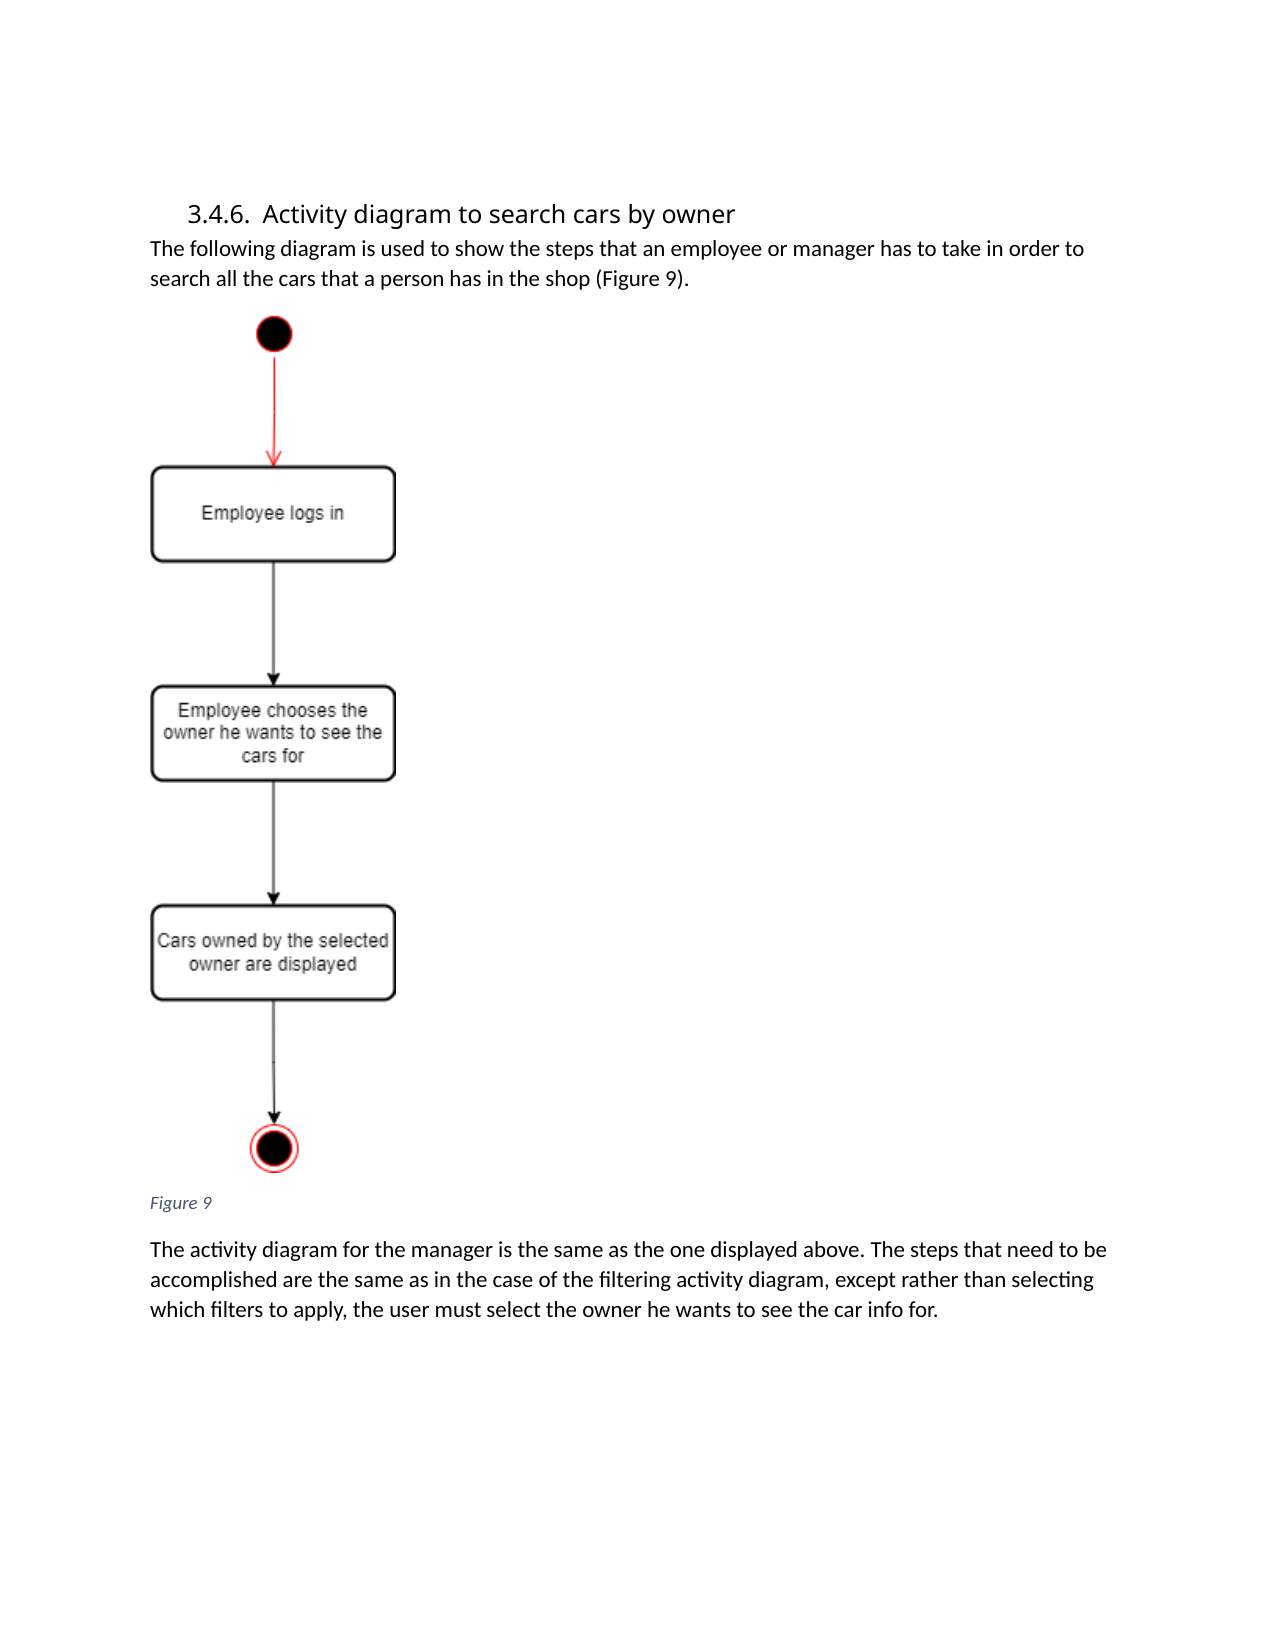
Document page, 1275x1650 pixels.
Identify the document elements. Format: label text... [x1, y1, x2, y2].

text The following diagram is used to show the steps that an employee or manager has to take in order to search all the cars that a person has in the shop (Figure 9). [150, 234, 1125, 292]
picture [150, 310, 396, 1173]
text The activity diagram for the manager is the same as the one displayed above. The steps that need to be accomplished are the same as in the case of the filtering activity diagram, except rather than selecting which filters to apply, the user must select the owner he wants to see the car info for. [150, 1235, 1125, 1323]
subtitle Activity diagram to search cars by owner [187, 197, 1125, 231]
